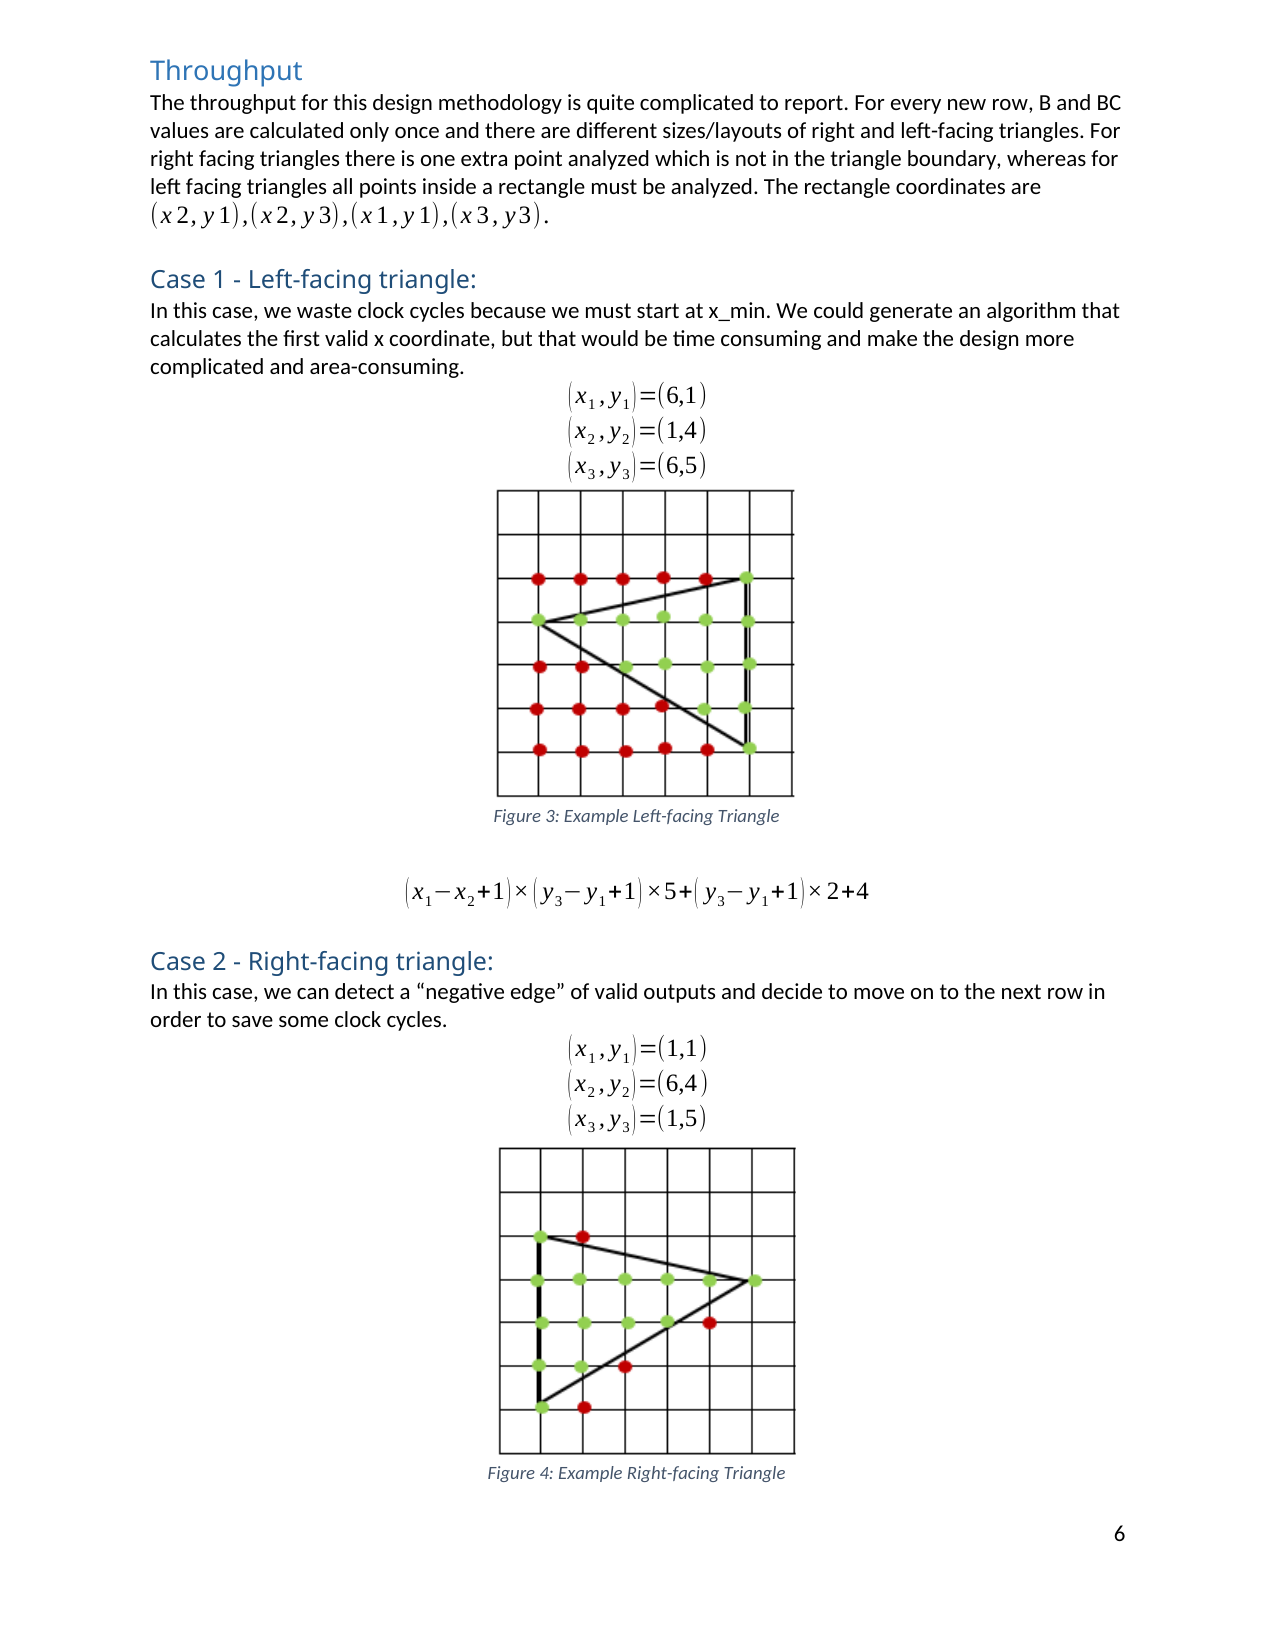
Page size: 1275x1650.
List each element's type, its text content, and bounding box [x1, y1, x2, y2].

text Case 2 - Right-facing triangle: [150, 943, 1125, 977]
picture [480, 484, 795, 805]
text The throughput for this design methodology is quite complicated to report. For every new row, B and BC values are calculated only once and there are different sizes/layouts of right and left-facing triangles. For right facing triangles there is one extra point analyzed which is not in the triangle boundary, whereas for left facing triangles all points inside a rectangle must be analyzed. The rectangle coordinates are [150, 88, 1125, 230]
picture [479, 1137, 796, 1461]
text In this case, we waste clock cycles because we must start at x_min. We could generate an algorithm that calculates the first valid x coordinate, but that would be time consuming and make the design more complicated and area-consuming. [150, 296, 1125, 380]
text In this case, we can detect a “negative edge” of valid outputs and decide to move on to the next row in order to save some clock cycles. [150, 977, 1125, 1033]
text Case 1 - Left-facing triangle: [150, 262, 1125, 296]
text Throughput [150, 51, 1125, 88]
